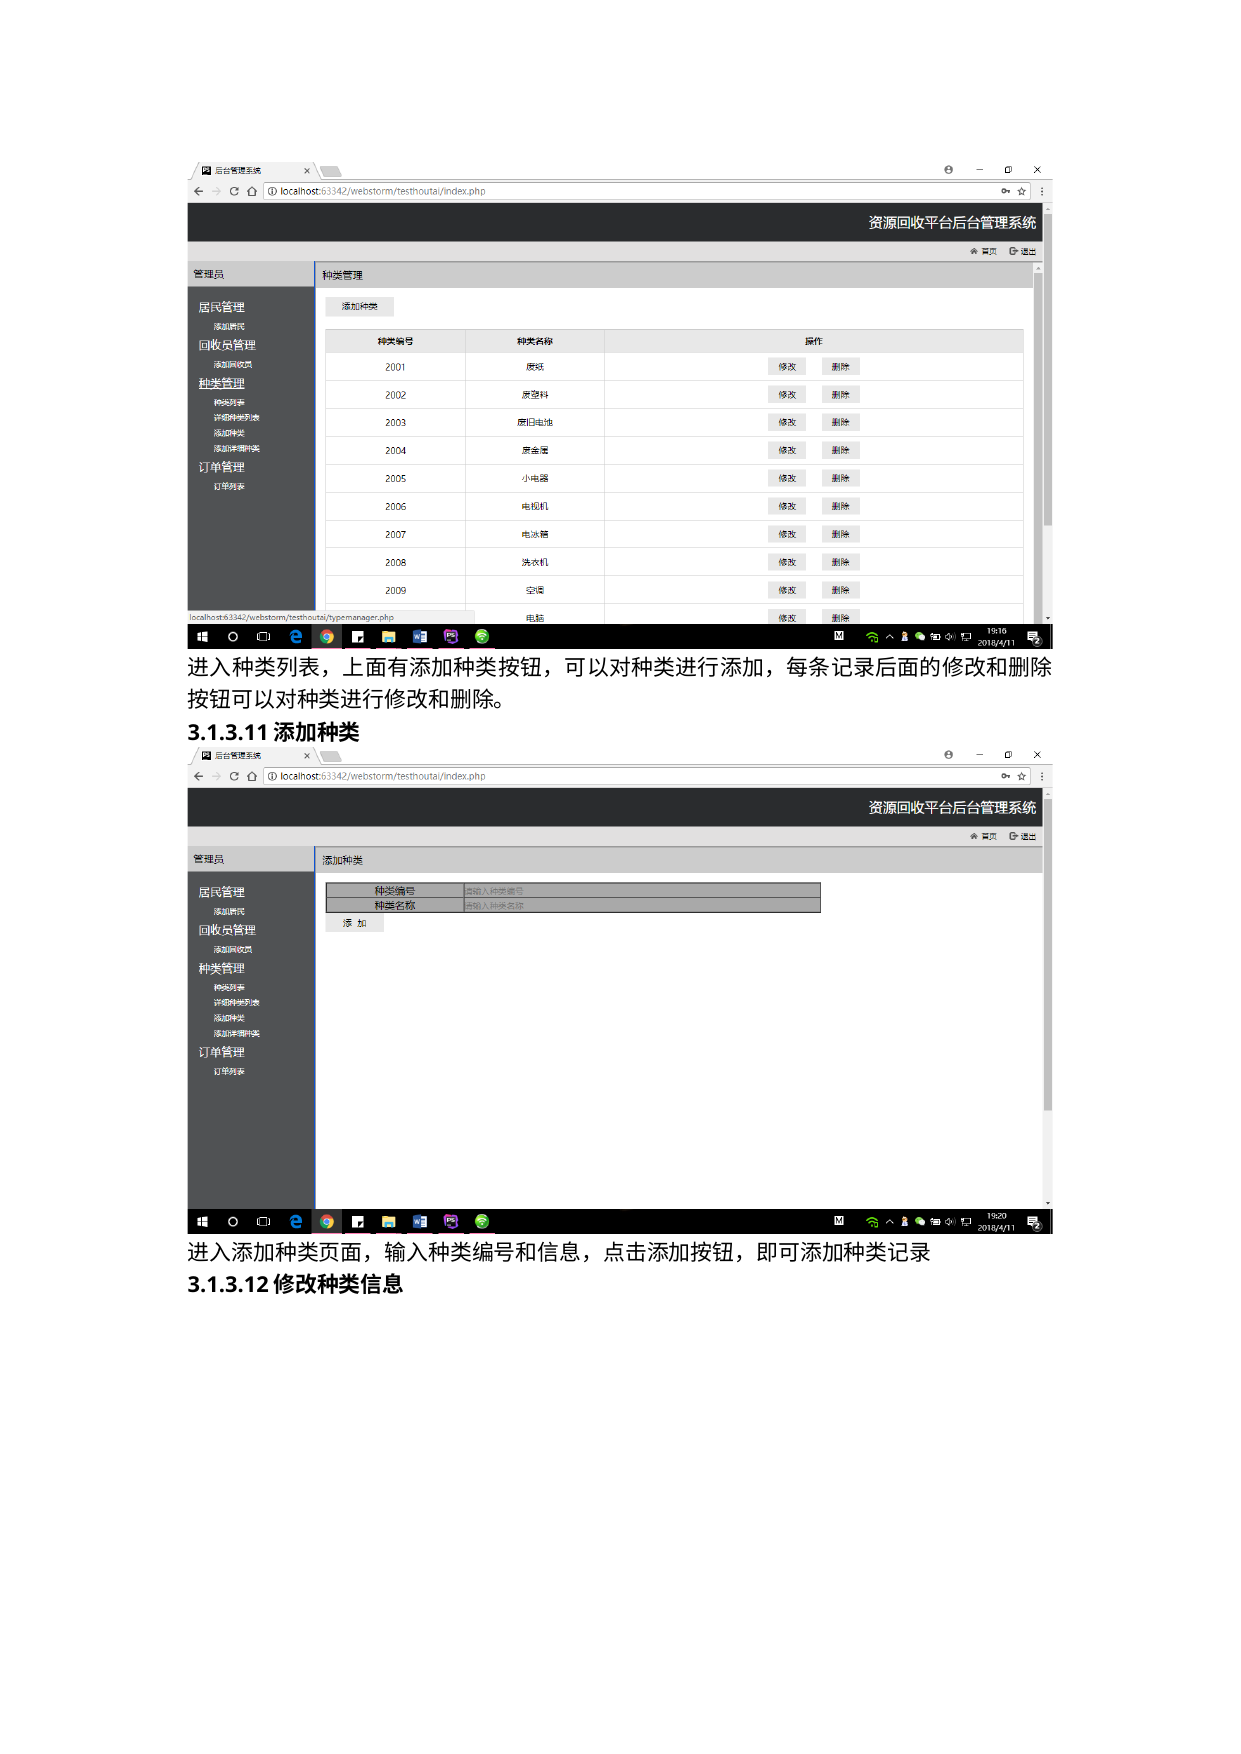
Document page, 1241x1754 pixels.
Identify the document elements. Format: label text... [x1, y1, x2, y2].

picture [187, 162, 1053, 649]
text 进入添加种类页面，输入种类编号和信息，点击添加按钮，即可添加种类记录 [187, 1234, 1053, 1267]
text 3.1.3.11添加种类 [187, 714, 1053, 747]
text 3.1.3.12修改种类信息 [187, 1267, 1053, 1299]
picture [187, 747, 1053, 1234]
text 进入种类列表，上面有添加种类按钮，可以对种类进行添加，每条记录后面的修改和删除按钮可以对种类进行修改和删除。 [187, 649, 1053, 714]
